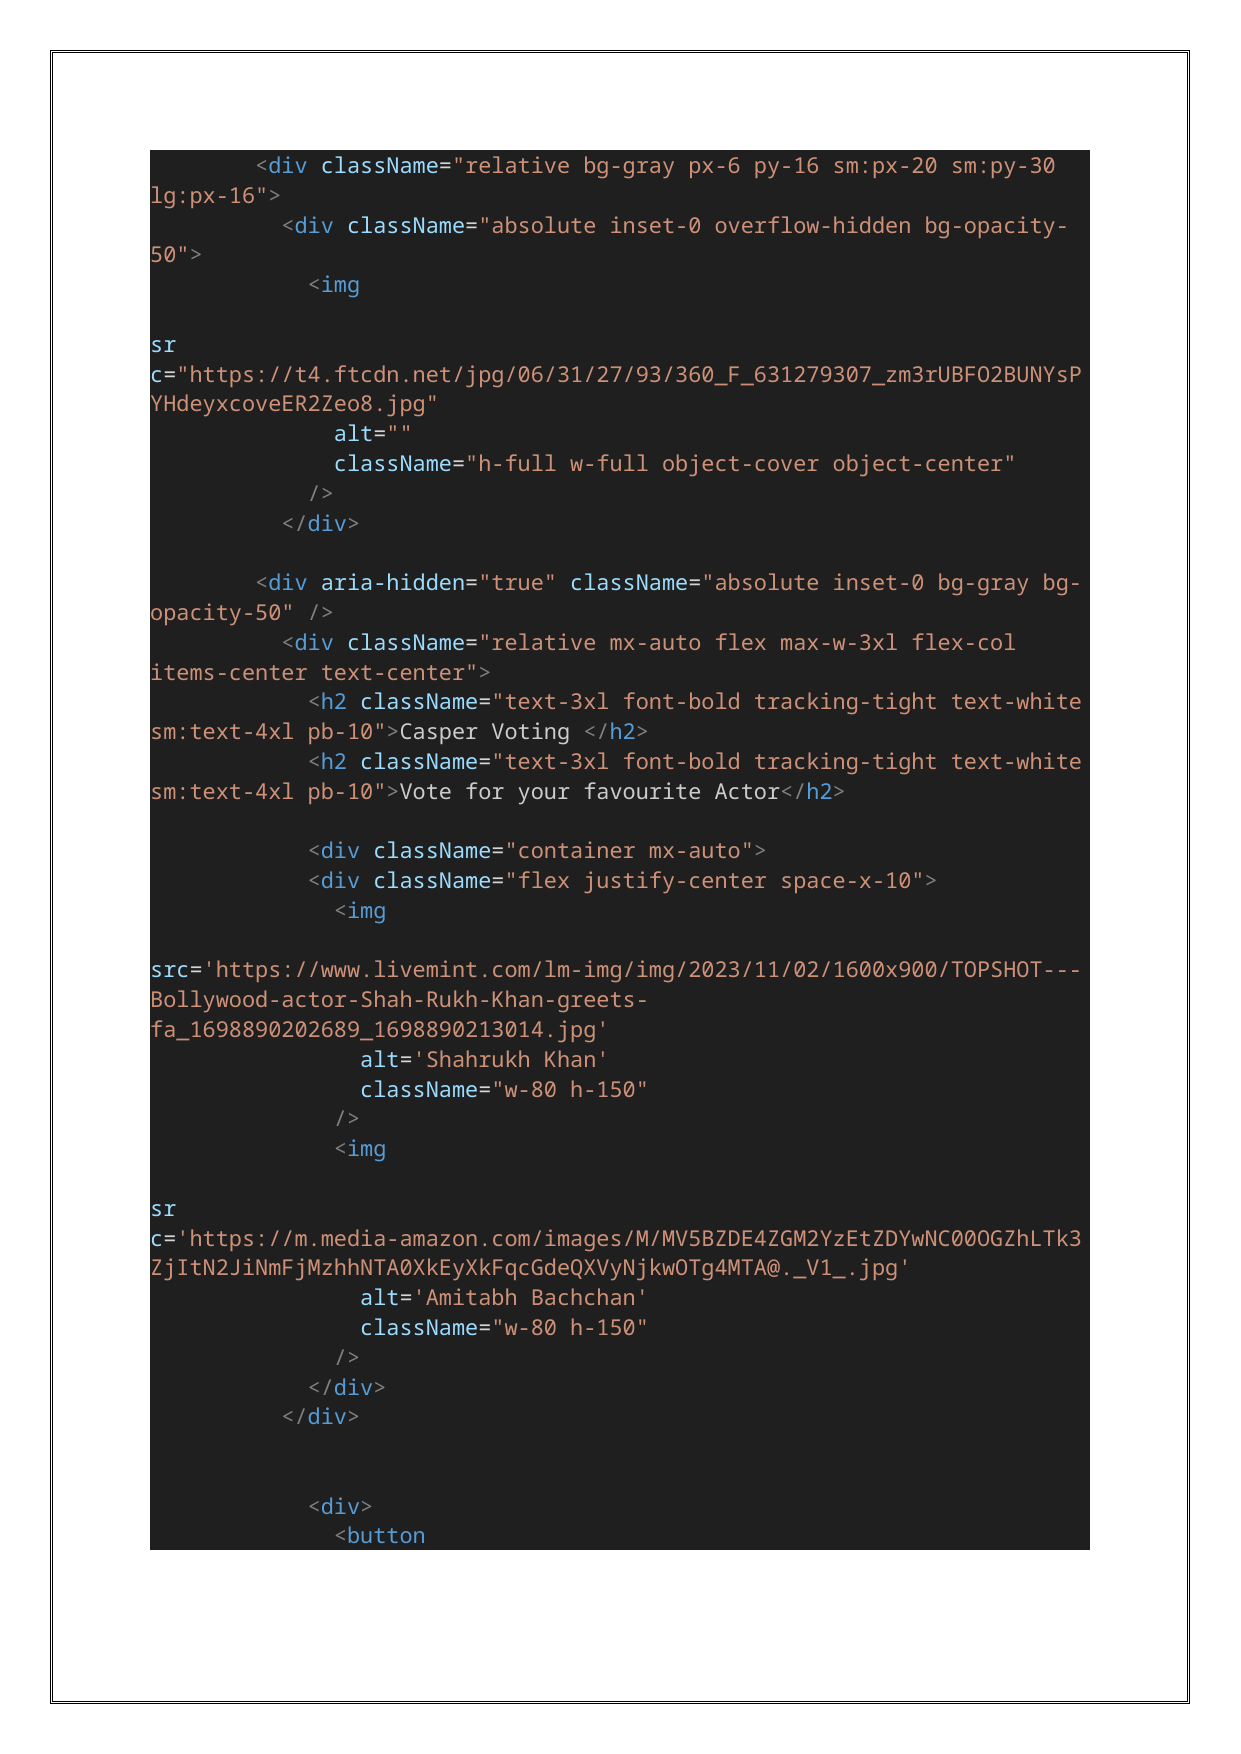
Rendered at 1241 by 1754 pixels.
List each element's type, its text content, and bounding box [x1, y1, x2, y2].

text alt="" [150, 418, 1090, 448]
text /> [150, 478, 1090, 507]
text <img [150, 269, 1090, 299]
text </div> [150, 1401, 1090, 1431]
text <div className="container mx-auto"> [150, 835, 1090, 865]
text /> [150, 1103, 1090, 1133]
text className="w-80 h-150" [150, 1073, 1090, 1103]
text className="w-80 h-150" [150, 1312, 1090, 1342]
text <img [150, 895, 1090, 924]
text <div className="flex justify-center space-x-10"> [150, 865, 1090, 895]
text src='https://m.media-amazon.com/images/M/MV5BZDE4ZGM2YzEtZDYwNC00OGZhLTk3ZjItN2JiNmFjMzhhNTA0XkEyXkFqcGdeQXVyNjkwOTg4MTA@._V1_.jpg' [150, 1163, 1090, 1282]
text <img [150, 1133, 1090, 1163]
text /> [150, 1342, 1090, 1371]
text <div aria-hidden="true" className="absolute inset-0 bg-gray bg-opacity-50" /> [150, 567, 1090, 627]
text src="https://t4.ftcdn.net/jpg/06/31/27/93/360_F_631279307_zm3rUBFO2BUNYsPYHdeyxcoveER2Zeo8.jpg" [150, 299, 1090, 418]
text <div className="relative mx-auto flex max-w-3xl flex-col items-center text-center"> [150, 627, 1090, 686]
text alt='Shahrukh Khan' [150, 1044, 1090, 1073]
text </div> [150, 1371, 1090, 1401]
text </div> [150, 507, 1090, 537]
text className="h-full w-full object-cover object-center" [150, 448, 1090, 478]
text <div className="absolute inset-0 overflow-hidden bg-opacity-50"> [150, 209, 1090, 269]
text src='https://www.livemint.com/lm-img/img/2023/11/02/1600x900/TOPSHOT---Bollywood-actor-Shah-Rukh-Khan-greets-fa_1698890202689_1698890213014.jpg' [150, 924, 1090, 1044]
text <h2 className="text-3xl font-bold tracking-tight text-white sm:text-4xl pb-10">Casper Voting </h2> [150, 686, 1090, 746]
text <button [150, 1520, 1090, 1550]
text <div> [150, 1491, 1090, 1520]
text <div className="relative bg-gray px-6 py-16 sm:px-20 sm:py-30 lg:px-16"> [150, 150, 1090, 209]
text <h2 className="text-3xl font-bold tracking-tight text-white sm:text-4xl pb-10">Vote for your favourite Actor</h2> [150, 746, 1090, 805]
text alt='Amitabh Bachchan' [150, 1282, 1090, 1312]
